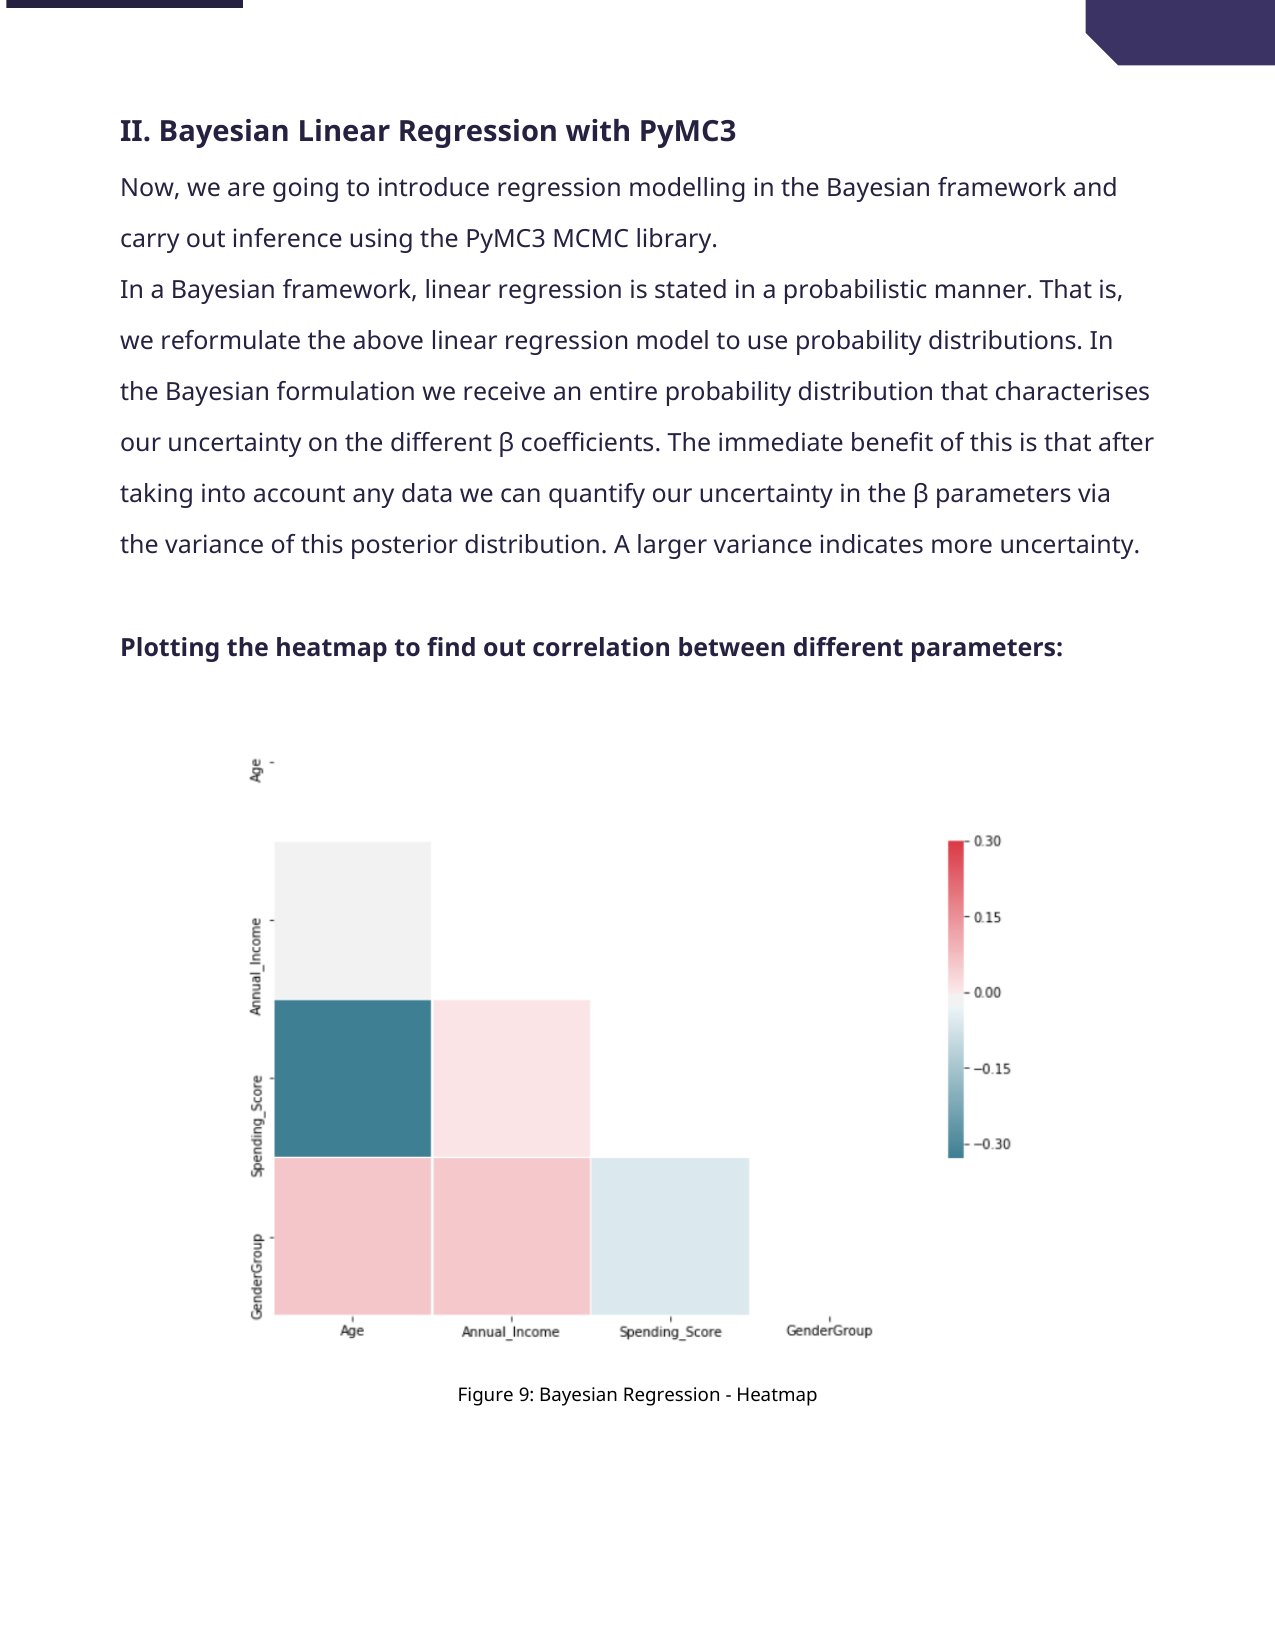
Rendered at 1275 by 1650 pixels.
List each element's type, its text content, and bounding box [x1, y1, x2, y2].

picture [243, 680, 1032, 1365]
subtitle II. Bayesian Linear Regression with PyMC3 [120, 110, 1155, 150]
text Plotting the heatmap to find out correlation between different parameters: [120, 629, 1155, 663]
text Now, we are going to introduce regression modelling in the Bayesian framework and carry out inference using the PyMC3 MCMC library. [120, 170, 1155, 255]
text In a Bayesian framework, linear regression is stated in a probabilistic manner. That is, we reformulate the above linear regression model to use probability distributions. In the Bayesian formulation we receive an entire probability distribution that characterises our uncertainty on the different β coefficients. The immediate benefit of this is that after taking into account any data we can quantify our uncertainty in the β parameters via the variance of this posterior distribution. A larger variance indicates more uncertainty. [120, 272, 1155, 561]
